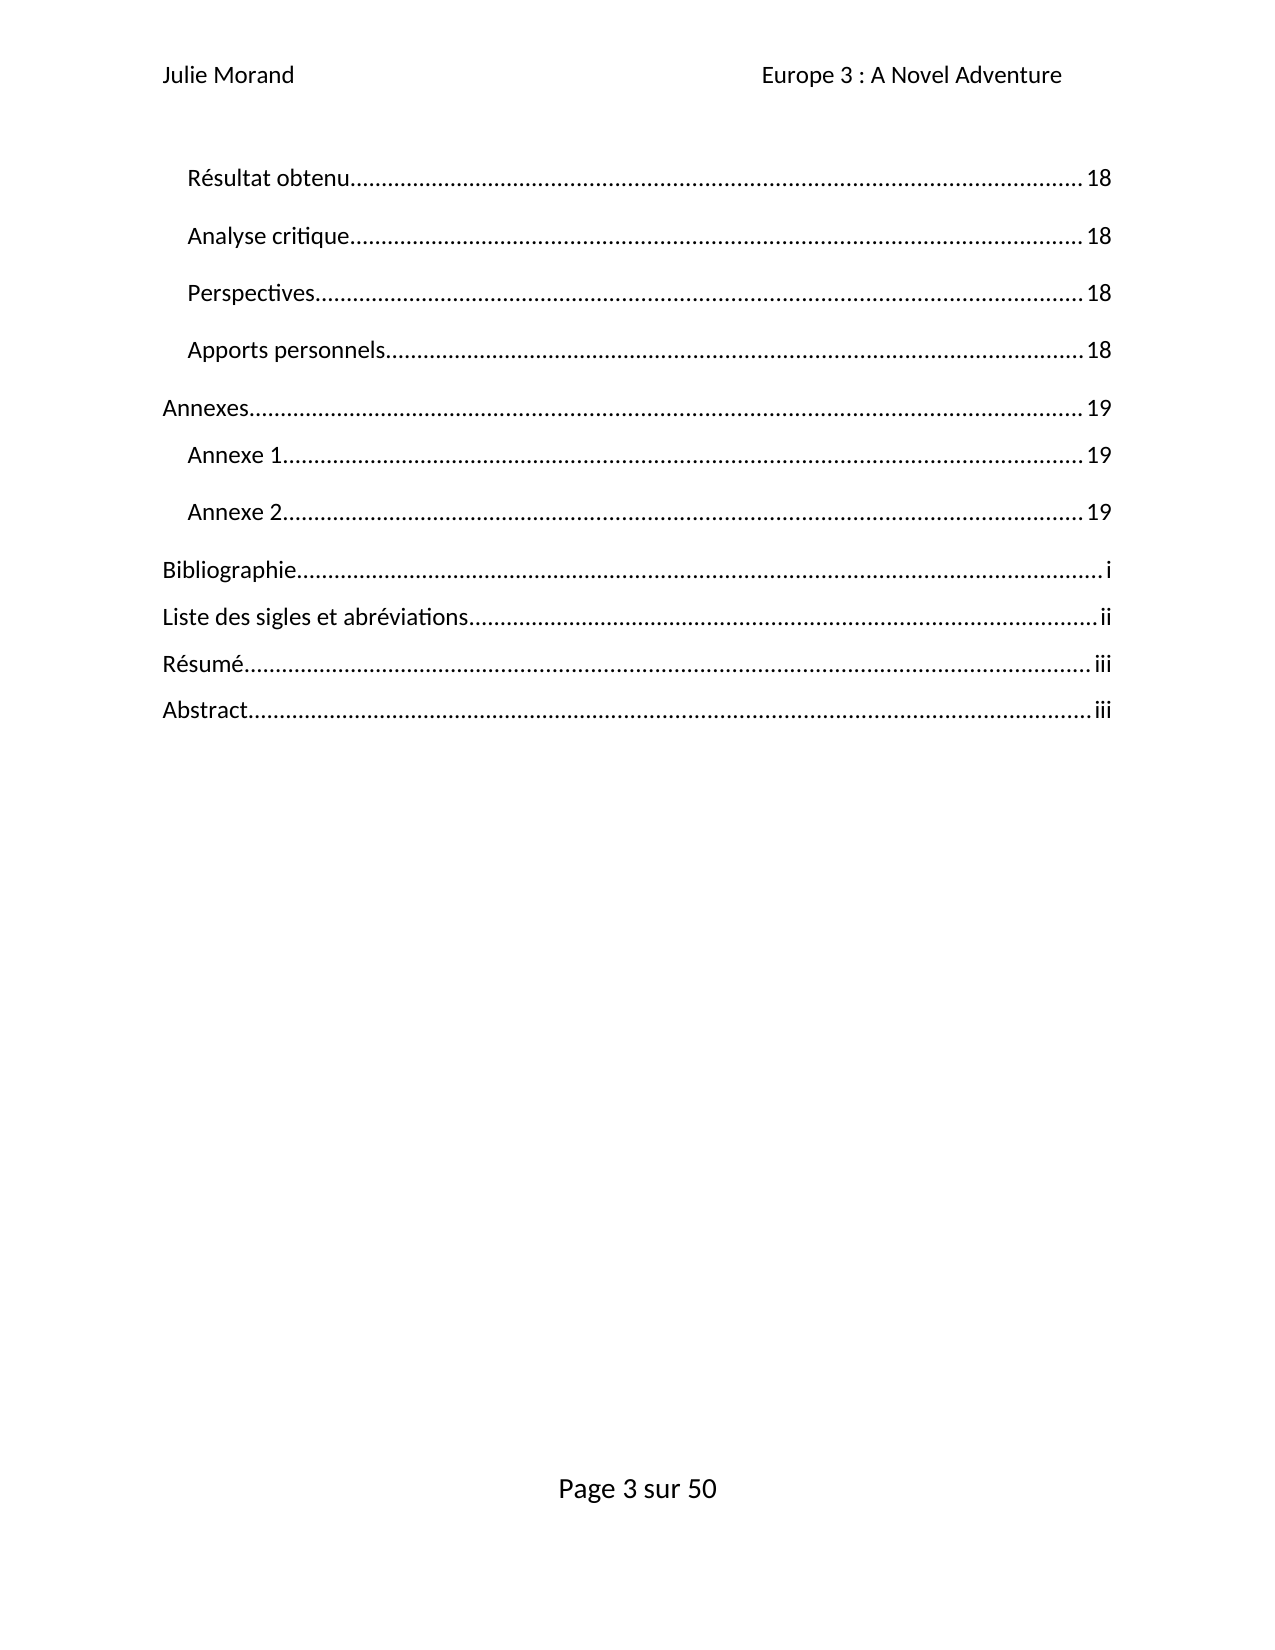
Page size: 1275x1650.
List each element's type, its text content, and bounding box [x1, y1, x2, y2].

text Annexes 19 [162, 392, 1113, 422]
text Perspectives 18 [187, 277, 1113, 308]
text Analyse critique 18 [187, 220, 1113, 250]
text Liste des sigles et abréviations ii [162, 601, 1113, 631]
text Annexe 2 19 [187, 496, 1113, 527]
text Apports personnels 18 [187, 334, 1113, 365]
text Annexe 1 19 [187, 439, 1113, 469]
text Abstract iii [162, 695, 1113, 725]
text Bibliographie i [162, 554, 1113, 584]
text Résultat obtenu 18 [187, 162, 1113, 193]
text Résumé iii [162, 648, 1113, 678]
